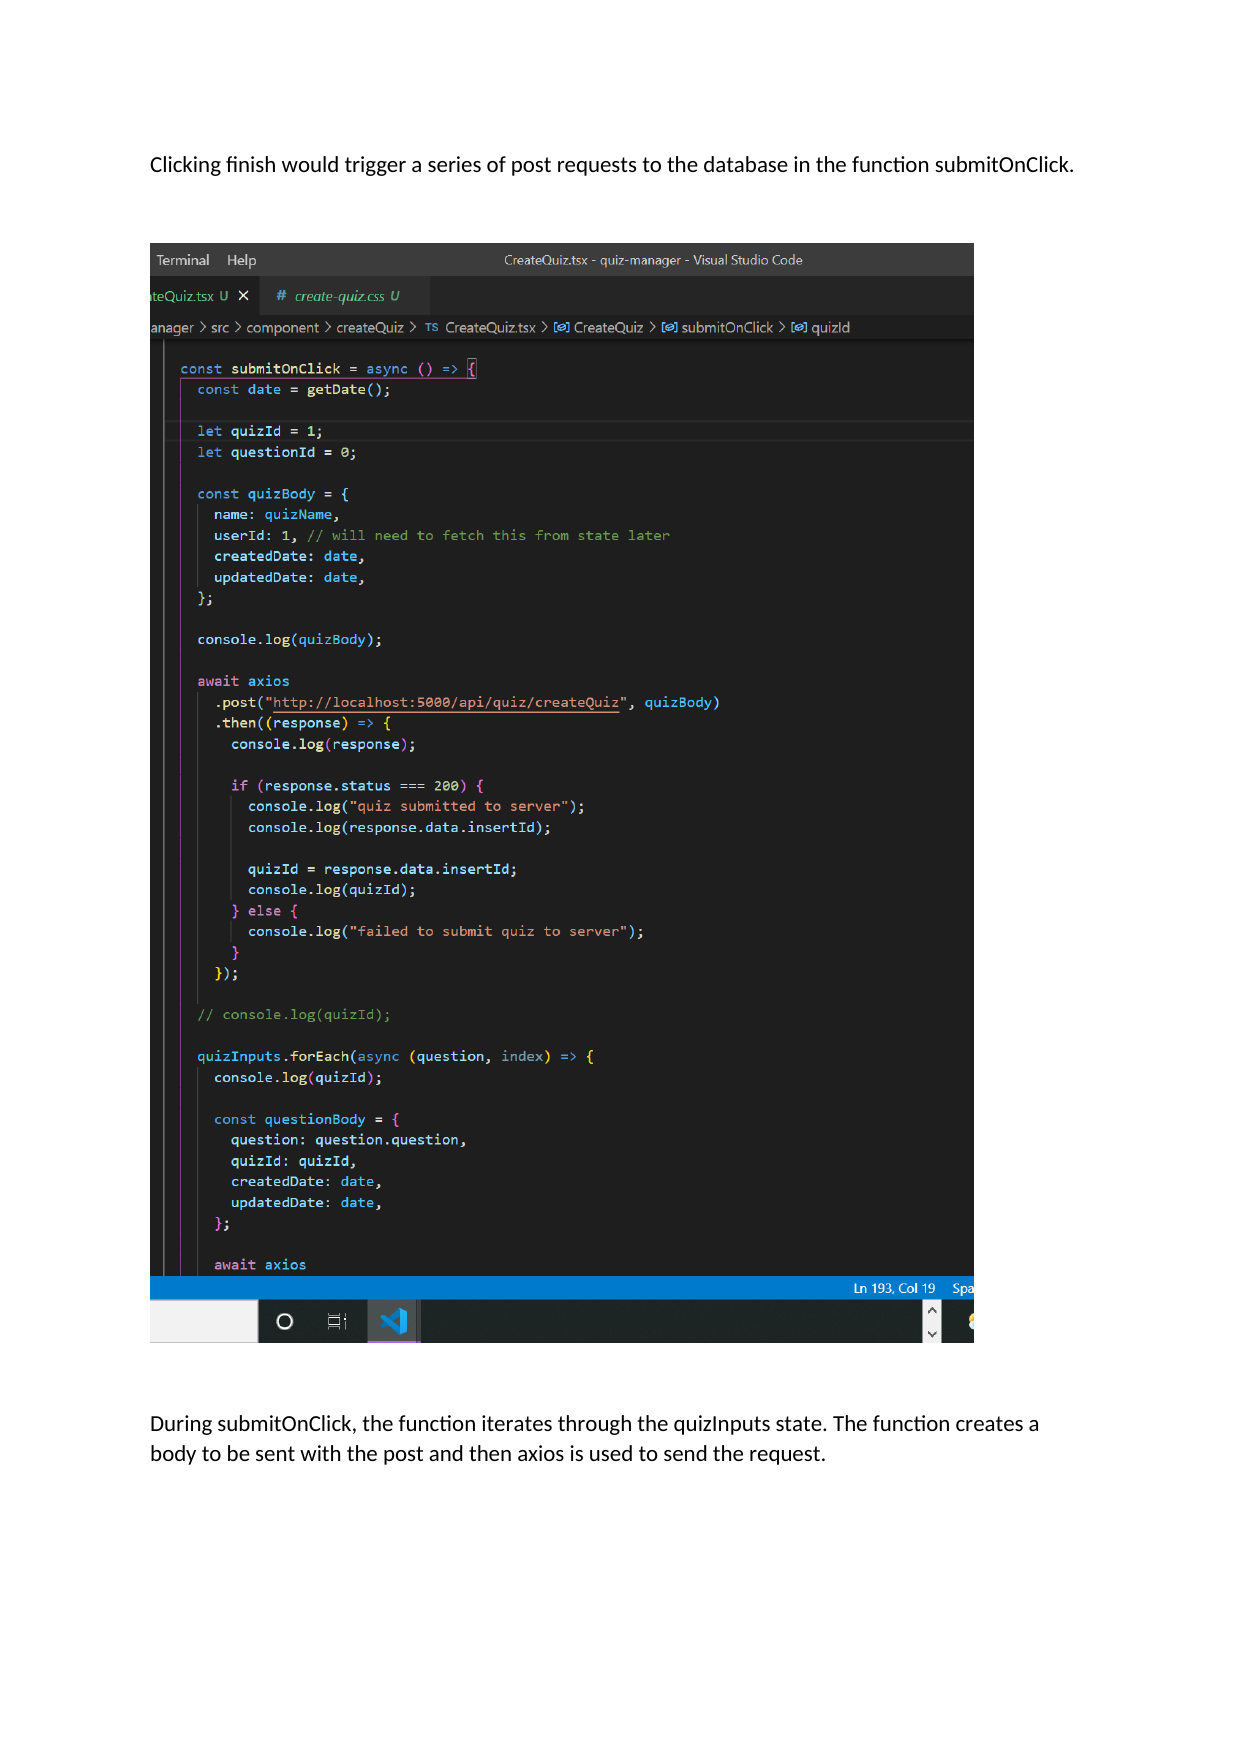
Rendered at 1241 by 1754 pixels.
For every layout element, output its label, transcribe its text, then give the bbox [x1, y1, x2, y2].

picture [150, 243, 974, 1343]
text Clicking finish would trigger a series of post requests to the database in the function submitOnClick. [150, 150, 1090, 178]
text During submitOnClick, the function iterates through the quizInputs state. The function creates a body to be sent with the post and then axios is used to send the request. [150, 1409, 1090, 1467]
